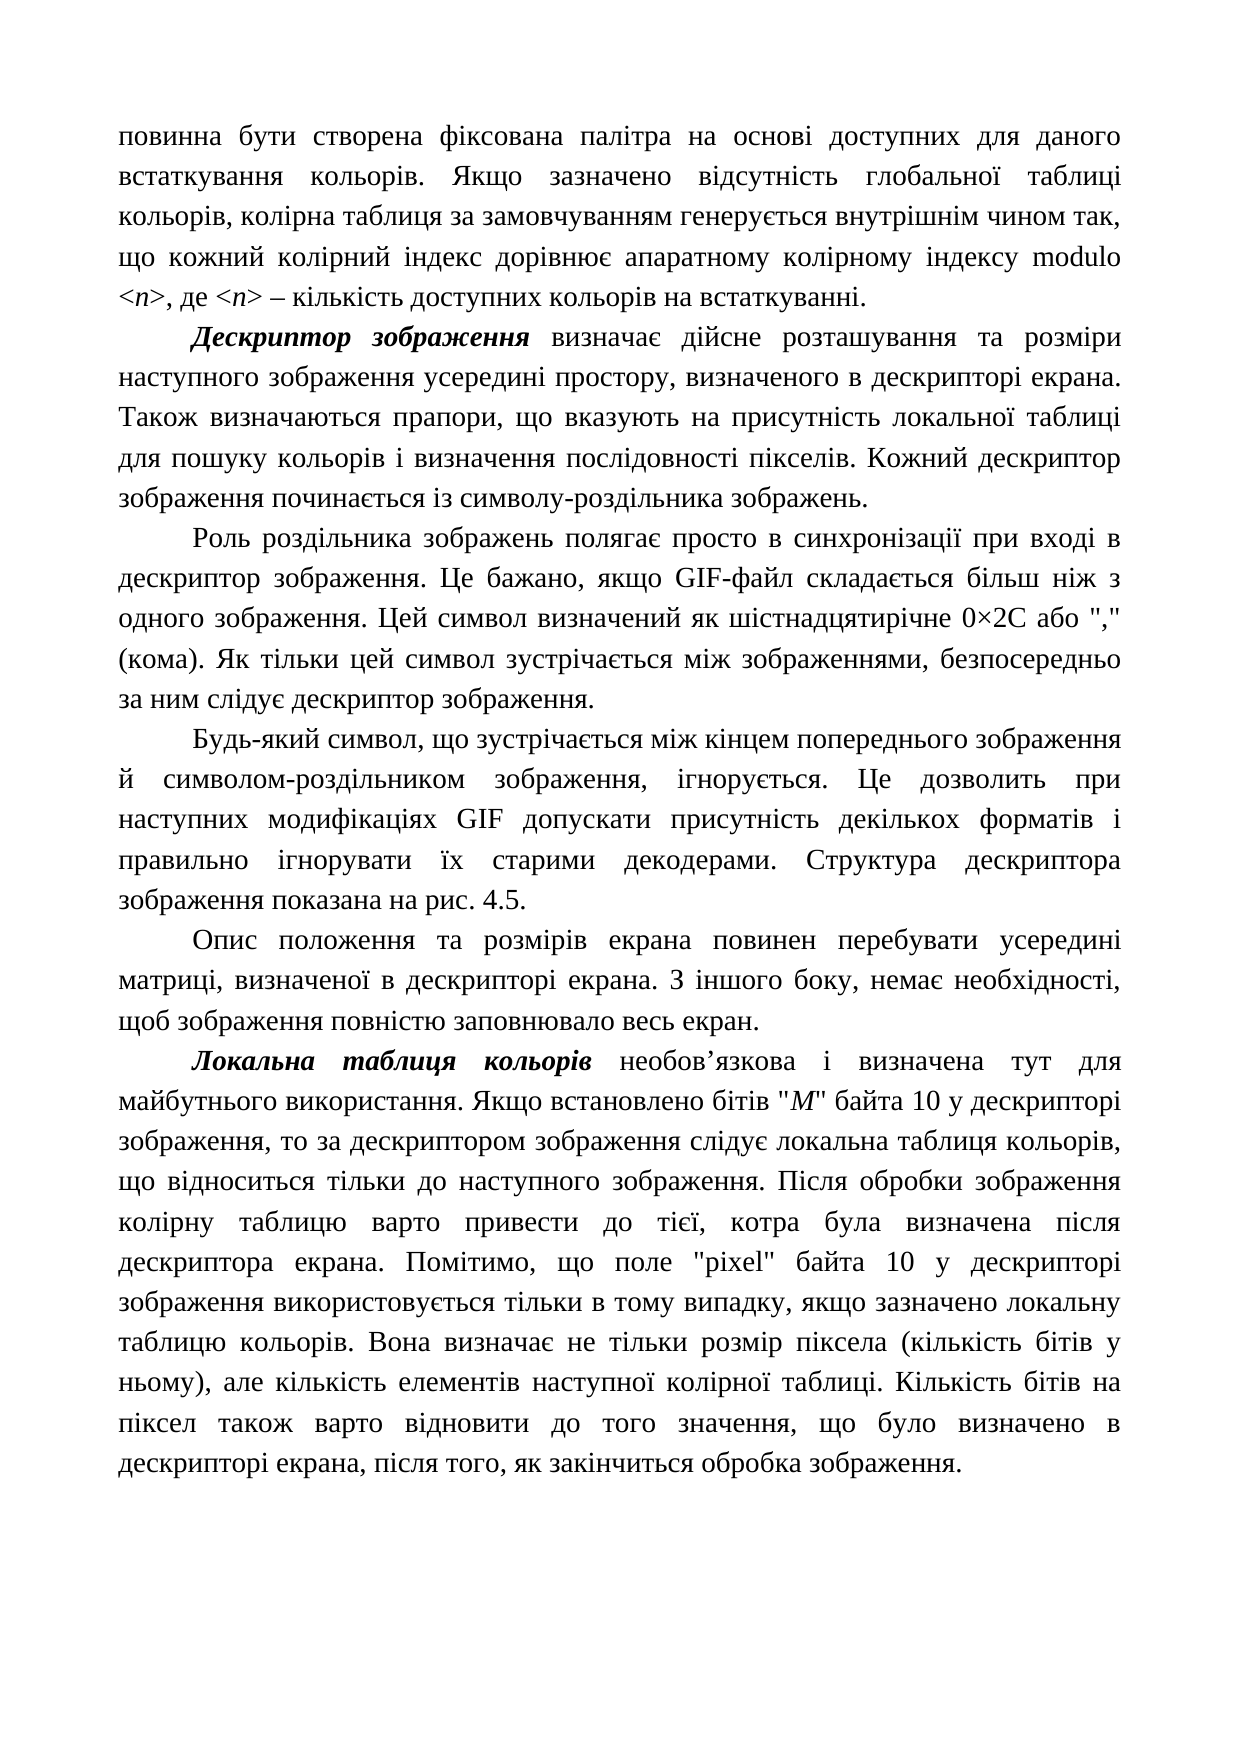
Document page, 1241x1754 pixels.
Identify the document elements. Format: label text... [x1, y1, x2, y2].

text Локальна таблиця кольорів необов’язкова і визначена тут для майбутнього використання. Якщо встановлено бітів "M" байта 10 у дескрипторі зображення, то за дескриптором зображення слідує локальна таблиця кольорів, що відноситься тільки до наступного зображення. Після обробки зображення колірну таблицю варто привести до тієї, котра була визначена після дескриптора екрана. Помітимо, що поле "pixel" байта 10 у дескрипторі зображення використовується тільки в тому випадку, якщо зазначено локальну таблицю кольорів. Вона визначає не тільки розмір піксела (кількість бітів у ньому), але кількість елементів наступної колірної таблиці. Кількість бітів на піксел також варто відновити до того значення, що було визначено в дескрипторі екрана, після того, як закінчиться обробка зображення. [118, 1043, 1122, 1478]
text Будь-який символ, що зустрічається між кінцем попереднього зображення й символом-роздільником зображення, ігнорується. Це дозволить при наступних модифікаціях GIF допускати присутність декількох форматів і правильно ігнорувати їх старими декодерами. Структура дескриптора зображення показана на рис. 4.5. [118, 721, 1122, 916]
text Роль роздільника зображень полягає просто в синхронізації при вході в дескриптор зображення. Це бажано, якщо GIF-файл складається більш ніж з одного зображення. Цей символ визначений як шістнадцятирічне 0×2C або "," (кома). Як тільки цей символ зустрічається між зображеннями, безпосередньо за ним слідує дескриптор зображення. [118, 520, 1122, 714]
text Опис положення та розмірів екрана повинен перебувати усередині матриці, визначеної в дескрипторі екрана. З іншого боку, немає необхідності, щоб зображення повністю заповнювало весь екран. [118, 922, 1122, 1036]
text Дескриптор зображення визначає дійсне розташування та розміри наступного зображення усередині простору, визначеного в дескрипторі екрана. Також визначаються прапори, що вказують на присутність локальної таблиці для пошуку кольорів і визначення послідовності пікселів. Кожний дескриптор зображення починається із символу-роздільника зображень. [118, 319, 1122, 513]
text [118, 118, 1122, 312]
